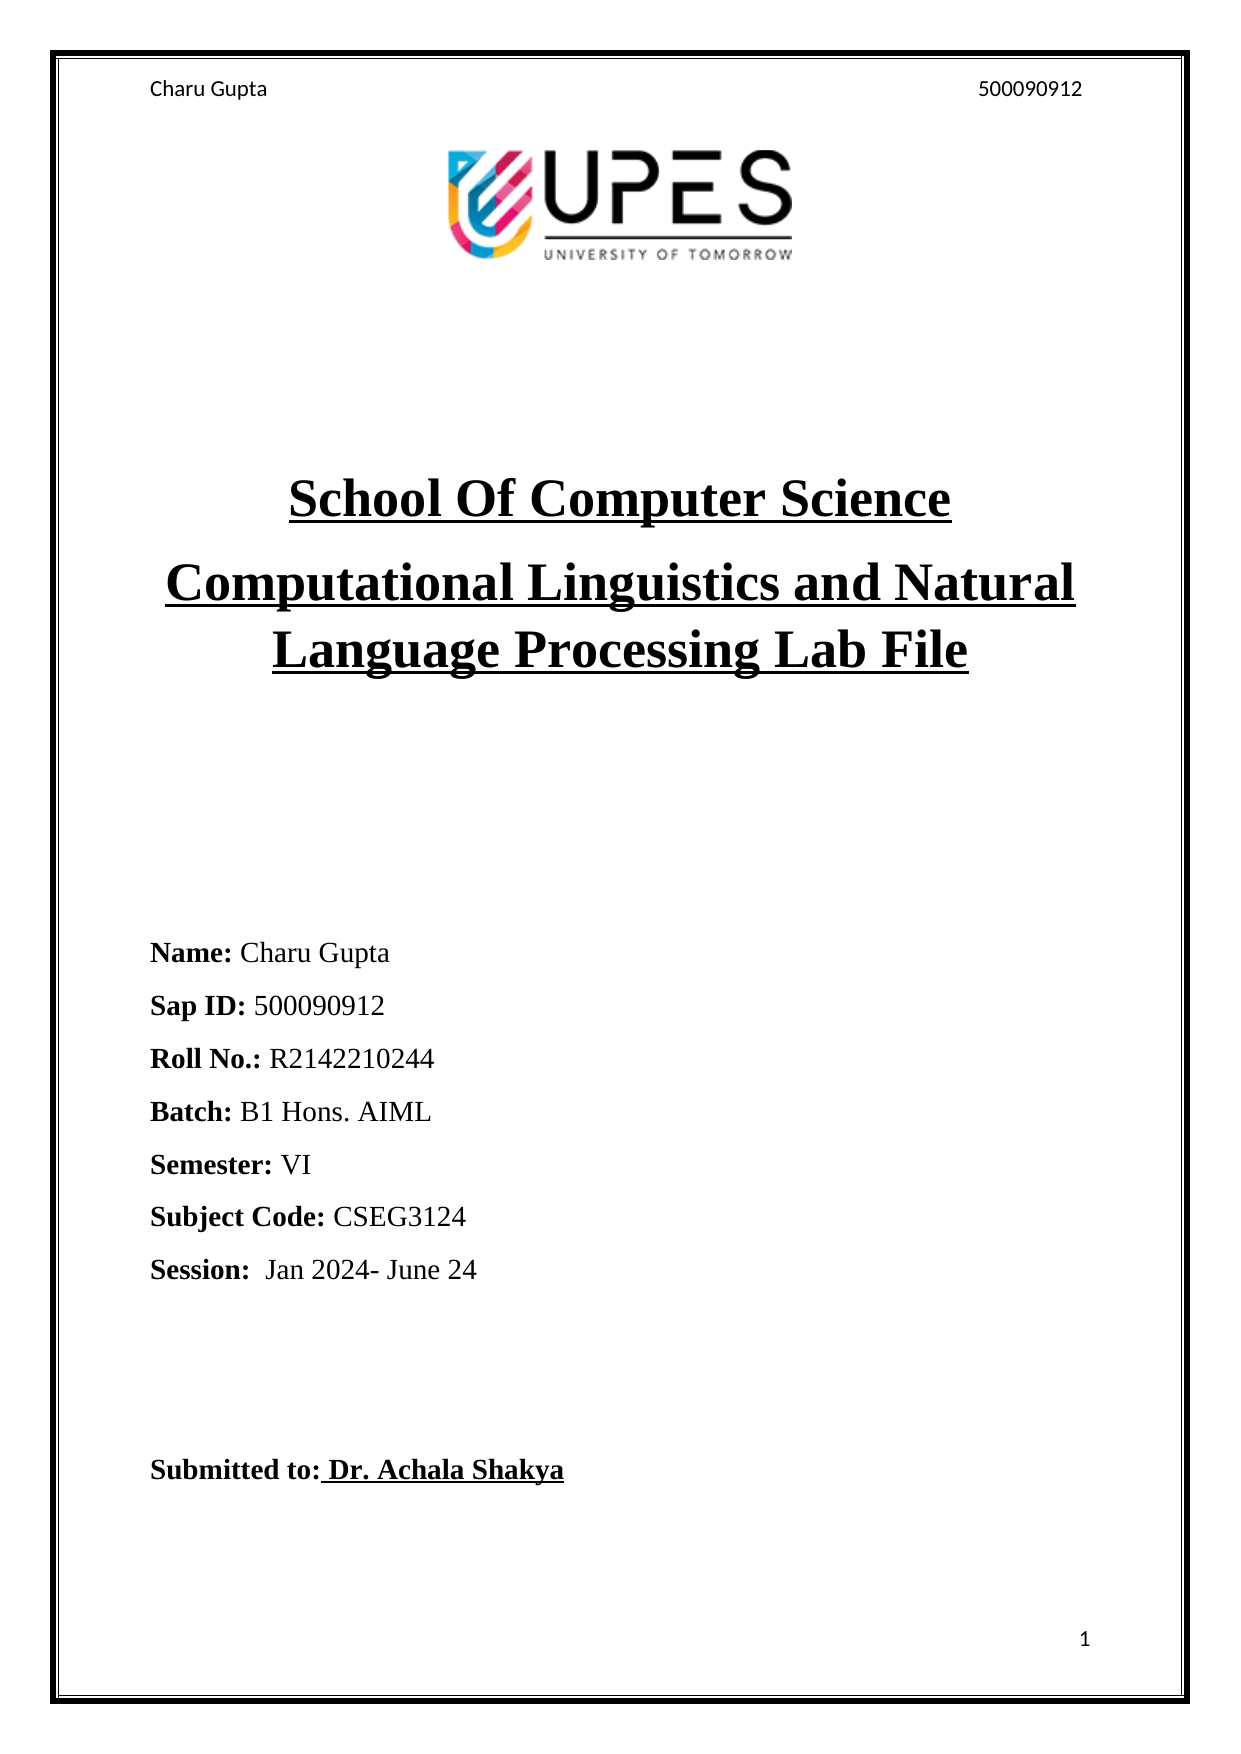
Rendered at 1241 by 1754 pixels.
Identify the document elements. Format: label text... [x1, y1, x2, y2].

text Computational Linguistics and Natural Language Processing Lab File [150, 550, 1090, 679]
text Sap ID: 500090912 [150, 988, 1090, 1022]
text Roll No.: R2142210244 [150, 1041, 1090, 1075]
text Session: Jan 2024- June 24 [150, 1252, 1090, 1286]
text School Of Computer Science [150, 466, 1090, 528]
text Submitted to: Dr. Achala Shakya [150, 1452, 1090, 1485]
text Subject Code: CSEG3124 [150, 1199, 1090, 1233]
text Name: Charu Gupta [150, 936, 1090, 969]
text Semester: VI [150, 1147, 1090, 1180]
picture [448, 150, 792, 260]
text Batch: B1 Hons. AIML [150, 1094, 1090, 1127]
